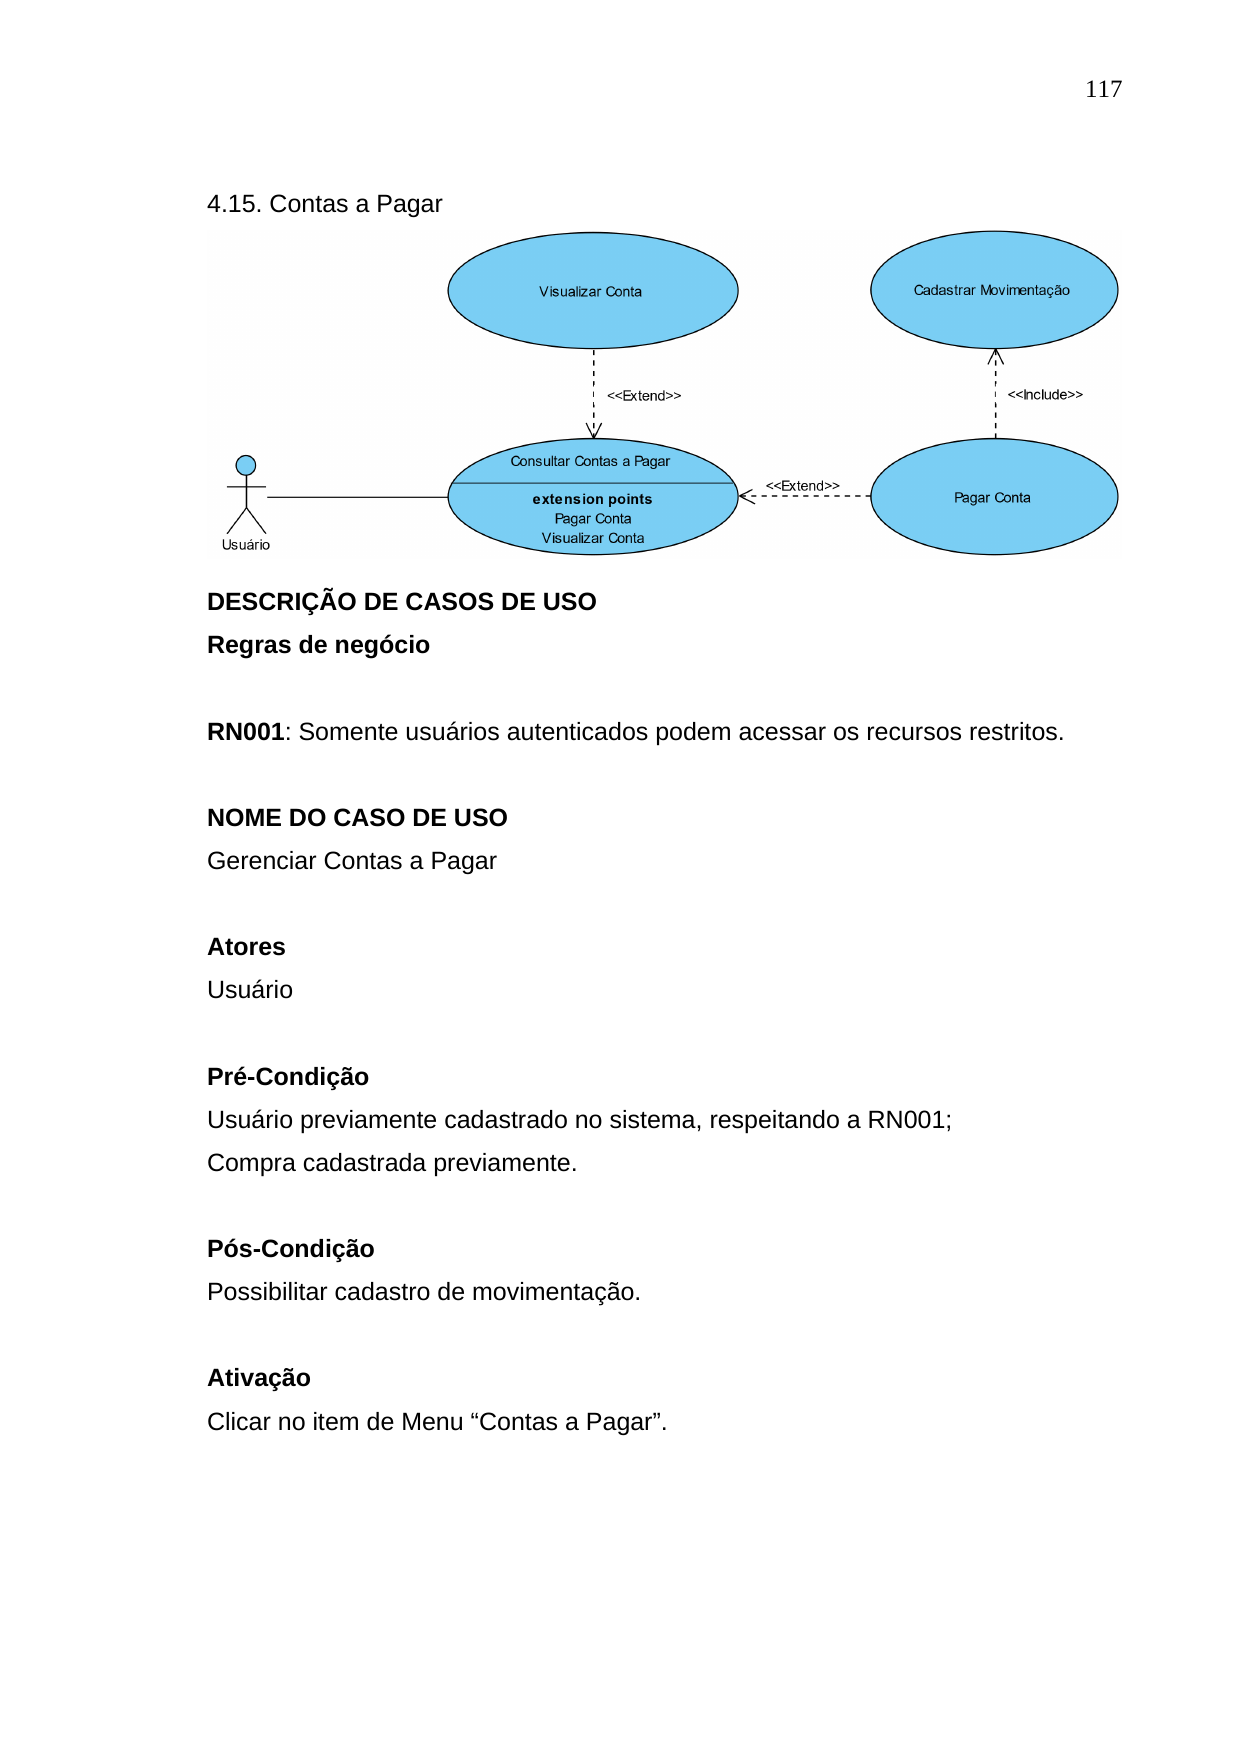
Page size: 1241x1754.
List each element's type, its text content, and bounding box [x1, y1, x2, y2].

text Regras de negócio [207, 630, 1122, 659]
text Pós-Condição [207, 1234, 1122, 1263]
text Usuário previamente cadastrado no sistema, respeitando a RN001; [207, 1105, 1122, 1133]
text RN001: Somente usuários autenticados podem acessar os recursos restritos. [207, 717, 1122, 745]
text Ativação [207, 1363, 1122, 1392]
text Clicar no item de Menu “Contas a Pagar”. [207, 1407, 1122, 1435]
picture [206, 230, 1123, 559]
text Compra cadastrada previamente. [207, 1148, 1122, 1177]
text Gerenciar Contas a Pagar [207, 846, 1122, 875]
text Possibilitar cadastro de movimentação. [207, 1277, 1122, 1306]
text DESCRIÇÃO DE CASOS DE USO [207, 587, 1122, 616]
subtitle 4.15. Contas a Pagar [207, 189, 1122, 217]
text NOME DO CASO DE USO [207, 803, 1122, 832]
text Pré-Condição [207, 1062, 1122, 1090]
text Atores [207, 932, 1122, 961]
text Usuário [207, 975, 1122, 1004]
